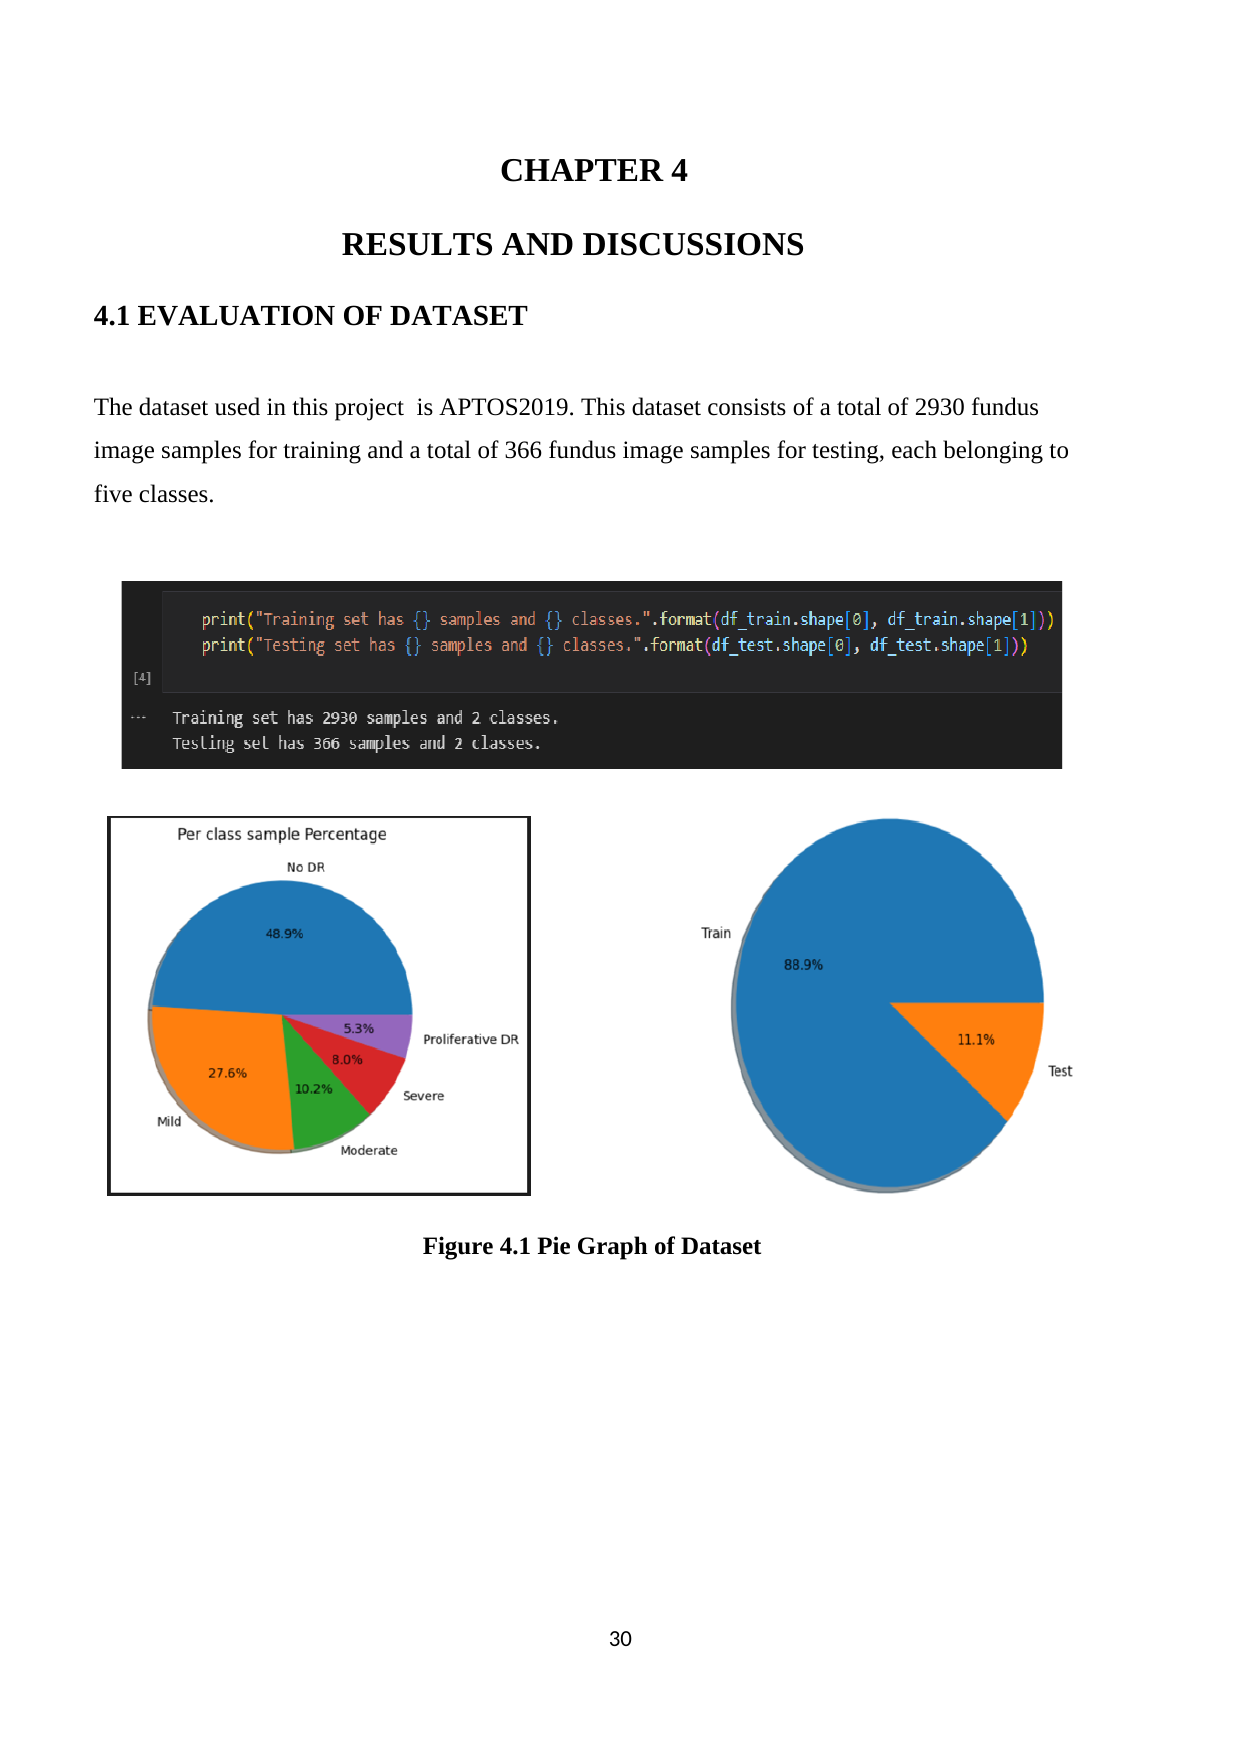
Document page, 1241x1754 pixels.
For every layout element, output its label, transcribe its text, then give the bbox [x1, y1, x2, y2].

picture [121, 581, 1063, 771]
text RESULTS AND DISCUSSIONS [225, 224, 1090, 262]
picture [93, 801, 1097, 1201]
text Figure 4.1 Pie Graph of Dataset [94, 1231, 1090, 1260]
text CHAPTER 4 [450, 150, 1090, 188]
text The dataset used in this project is APTOS2019. This dataset consists of a total of 2930 fundus image samples for training and a total of 366 fundus image samples for testing, each belonging to five classes. [94, 392, 1090, 507]
text 4.1 EVALUATION OF DATASET [94, 298, 1090, 332]
